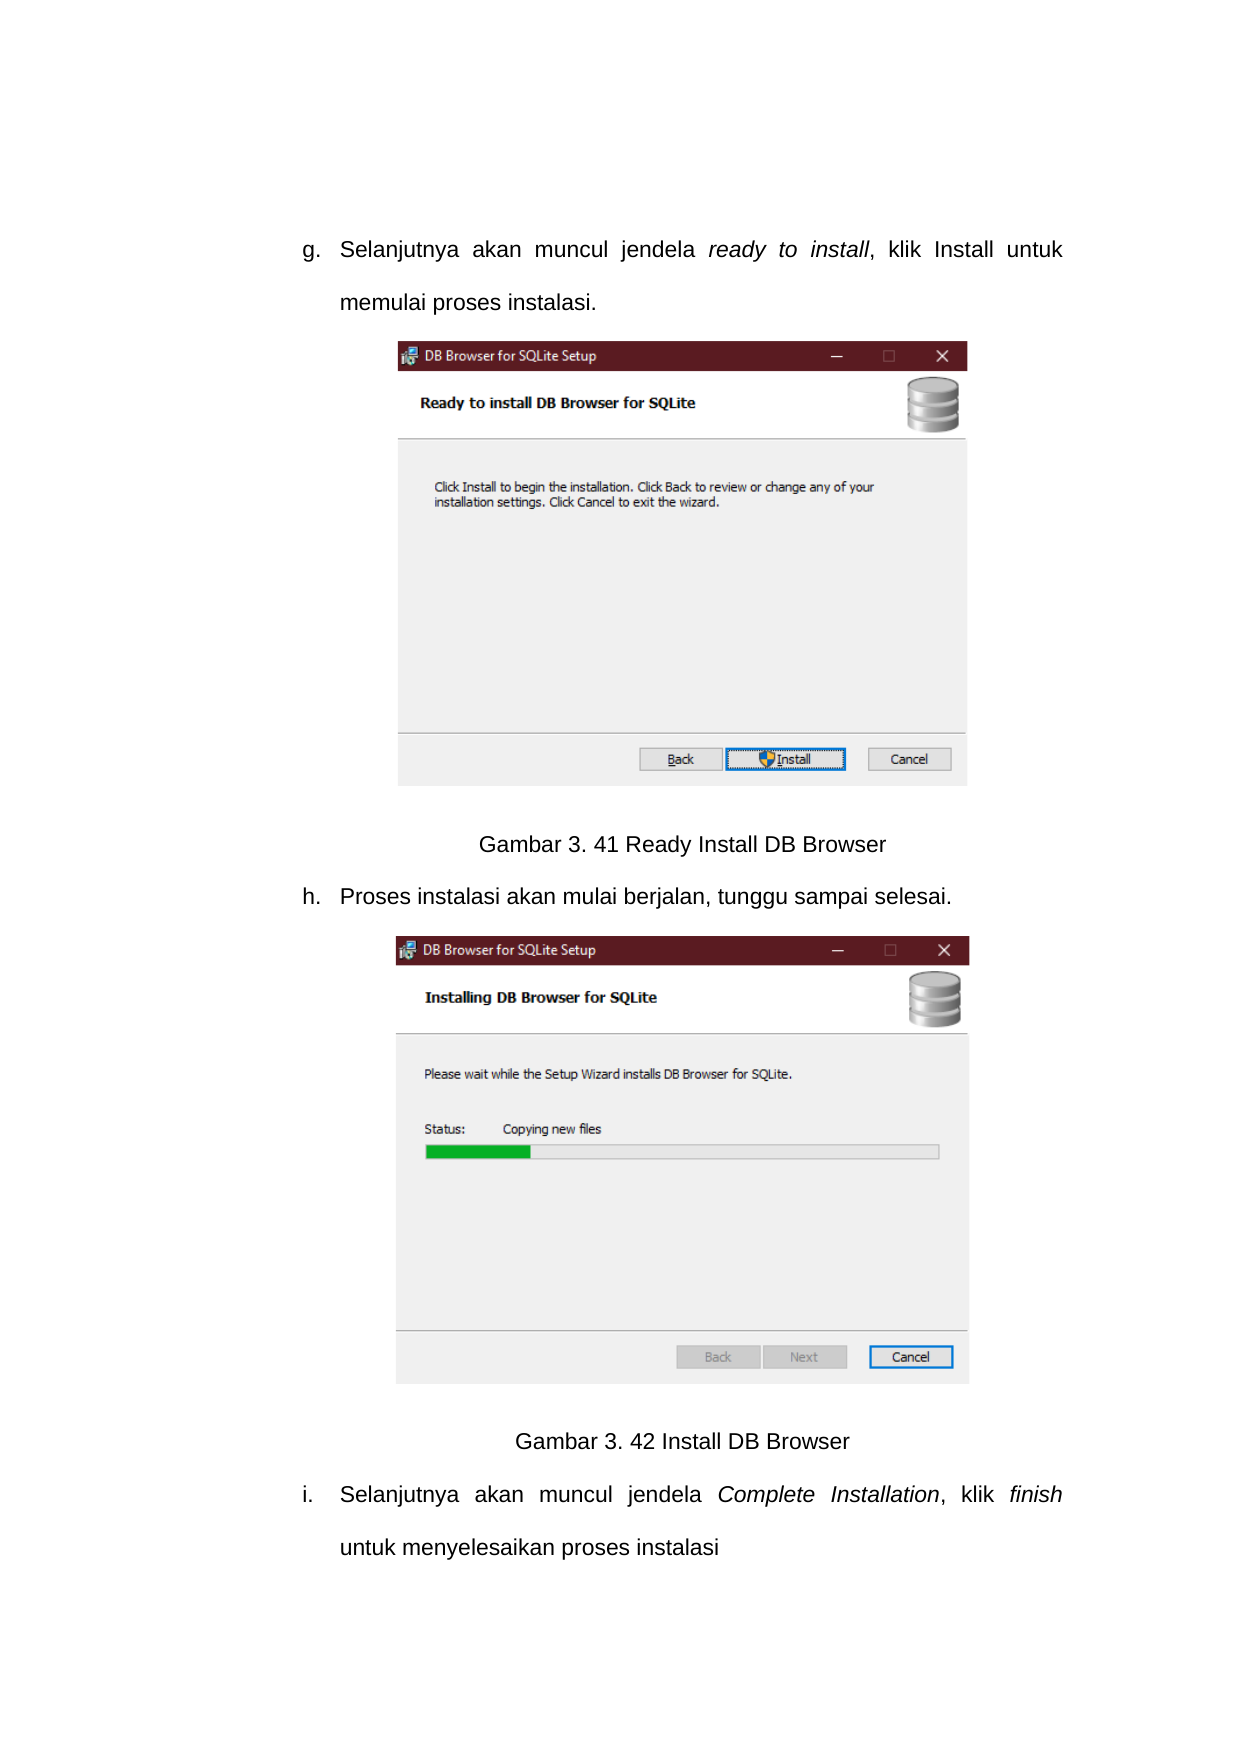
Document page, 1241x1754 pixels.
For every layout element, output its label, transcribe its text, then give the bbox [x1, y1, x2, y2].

text Gambar 3. 42 Install DB Browser [302, 1428, 1063, 1454]
text Gambar 3. 41 Ready Install DB Browser [302, 831, 1063, 857]
list Proses instalasi akan mulai berjalan, tunggu sampai selesai. [302, 883, 1063, 909]
list Selanjutnya akan muncul jendela Complete Installation, klik finish untuk menyelesaikan proses instalasi [302, 1481, 1063, 1560]
picture [395, 936, 970, 1384]
list Selanjutnya akan muncul jendela ready to install, klik Install untuk memulai proses instalasi. [302, 236, 1063, 315]
picture [397, 341, 968, 786]
